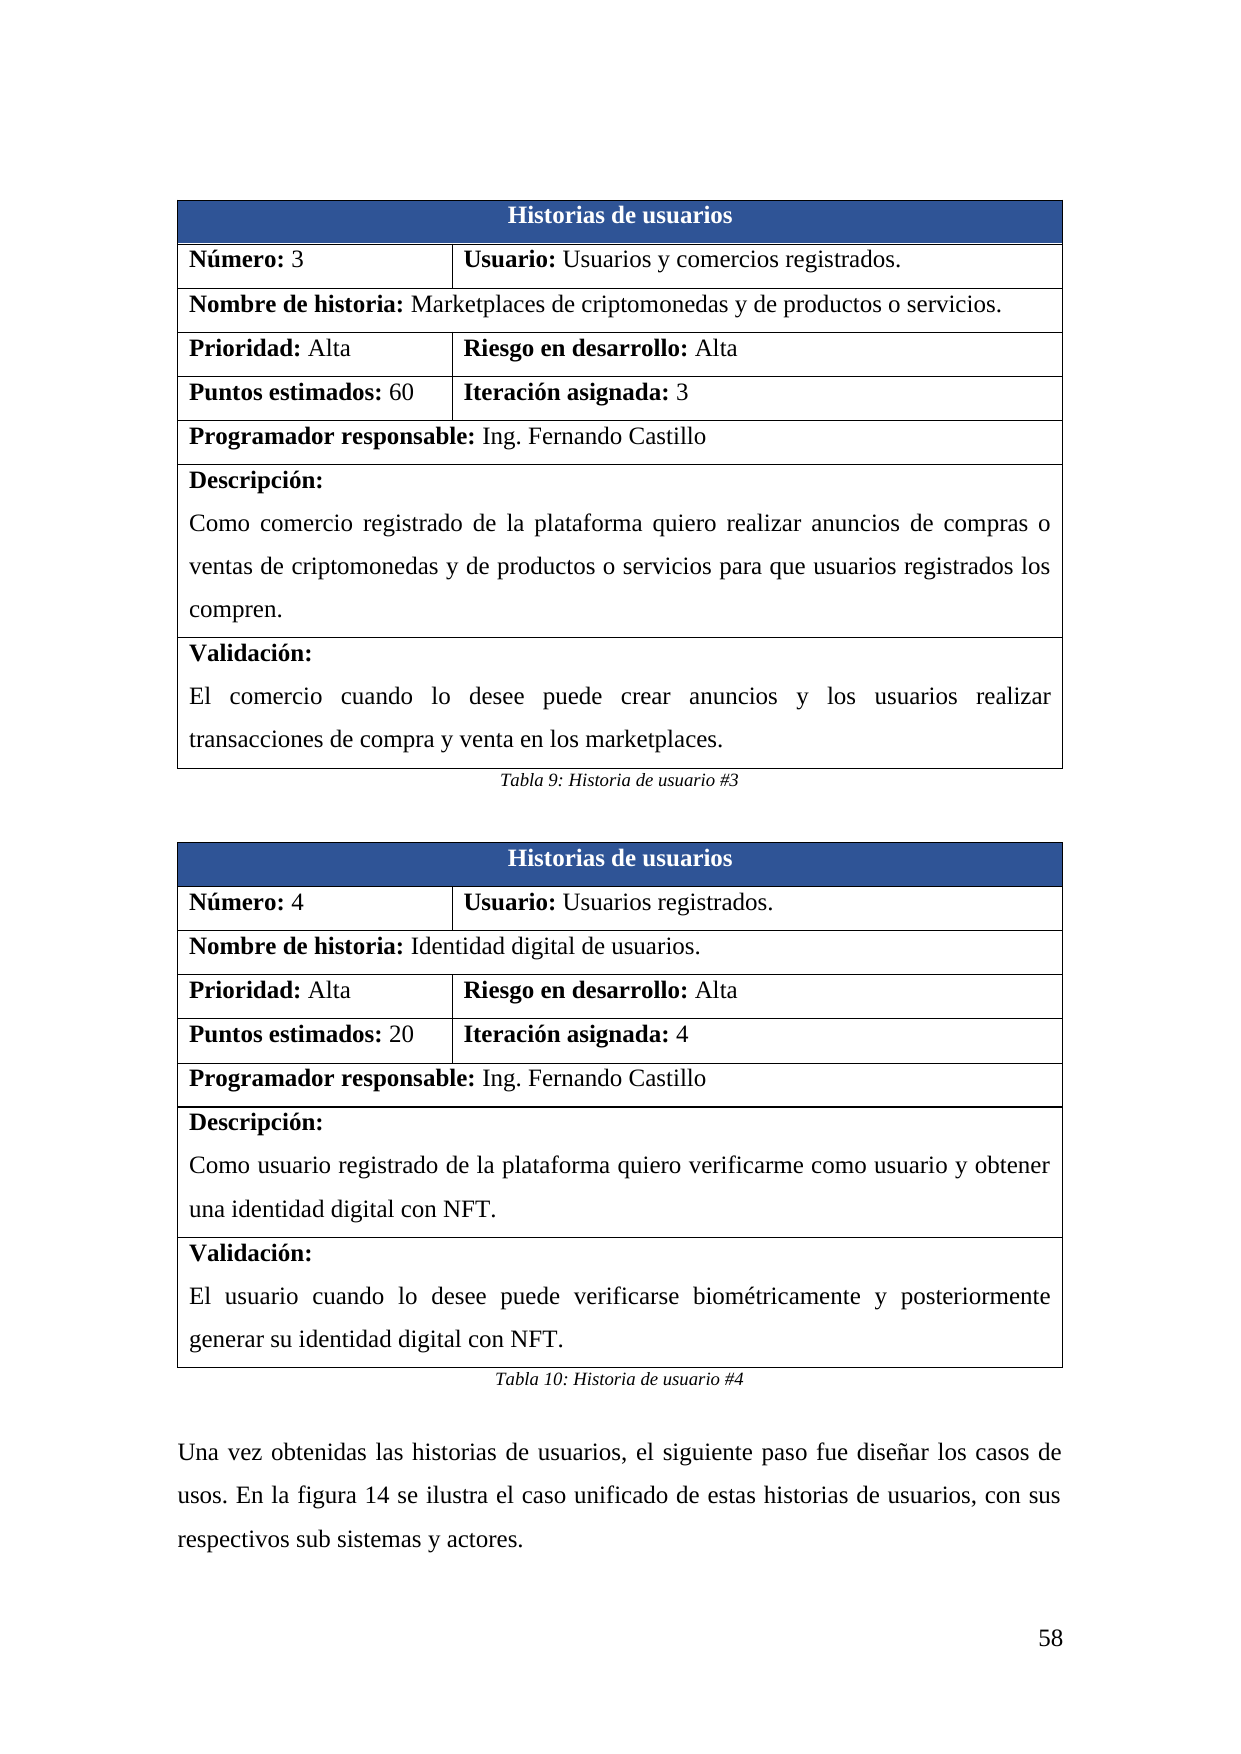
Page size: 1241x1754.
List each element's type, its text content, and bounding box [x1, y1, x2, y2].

table_cell Prioridad: Alta [178, 333, 452, 376]
table_cell Iteración asignada: 3 [453, 377, 1062, 420]
table_cell Riesgo en desarrollo: Alta [453, 975, 1062, 1018]
table_cell Número: 4 [178, 887, 452, 930]
table_cell Validación: El usuario cuando lo desee puede verificarse biométricamente y posteriormente generar su identidad digital con NFT. [178, 1238, 1062, 1367]
table_cell Nombre de historia: Marketplaces de criptomonedas y de productos o servicios. [178, 289, 1062, 332]
table_header Historias de usuarios [178, 843, 1062, 886]
table_cell Iteración asignada: 4 [453, 1019, 1062, 1062]
table_cell Puntos estimados: 60 [178, 377, 452, 420]
text Tabla 9: Historia de usuario #3 [177, 769, 1063, 790]
table_cell Número: 3 [178, 245, 452, 288]
table_cell Programador responsable: Ing. Fernando Castillo [178, 421, 1062, 464]
table_cell Validación: El comercio cuando lo desee puede crear anuncios y los usuarios realizar transacciones de compra y venta en los marketplaces. [178, 638, 1062, 768]
table_cell Descripción: Como usuario registrado de la plataforma quiero verificarme como usuario y obtener una identidad digital con NFT. [178, 1108, 1062, 1237]
table_cell Puntos estimados: 20 [178, 1019, 452, 1062]
table_cell Prioridad: Alta [178, 975, 452, 1018]
table_cell Usuario: Usuarios y comercios registrados. [453, 245, 1062, 288]
table_cell Riesgo en desarrollo: Alta [453, 333, 1062, 376]
table_cell Usuario: Usuarios registrados. [453, 887, 1062, 930]
table_header Historias de usuarios [178, 201, 1062, 243]
table_cell Nombre de historia: Identidad digital de usuarios. [178, 931, 1062, 974]
table_cell Descripción: Como comercio registrado de la plataforma quiero realizar anuncios de compras o ventas de criptomonedas y de productos o servicios para que usuarios registrados los compren. [178, 465, 1062, 637]
text Tabla 10: Historia de usuario #4 [177, 1368, 1063, 1390]
text Una vez obtenidas las historias de usuarios, el siguiente paso fue diseñar los casos de usos. En la figura 14 se ilustra el caso unificado de estas historias de usuarios, con sus respectivos sub sistemas y actores. [177, 1437, 1063, 1552]
table_cell Programador responsable: Ing. Fernando Castillo [178, 1064, 1062, 1106]
